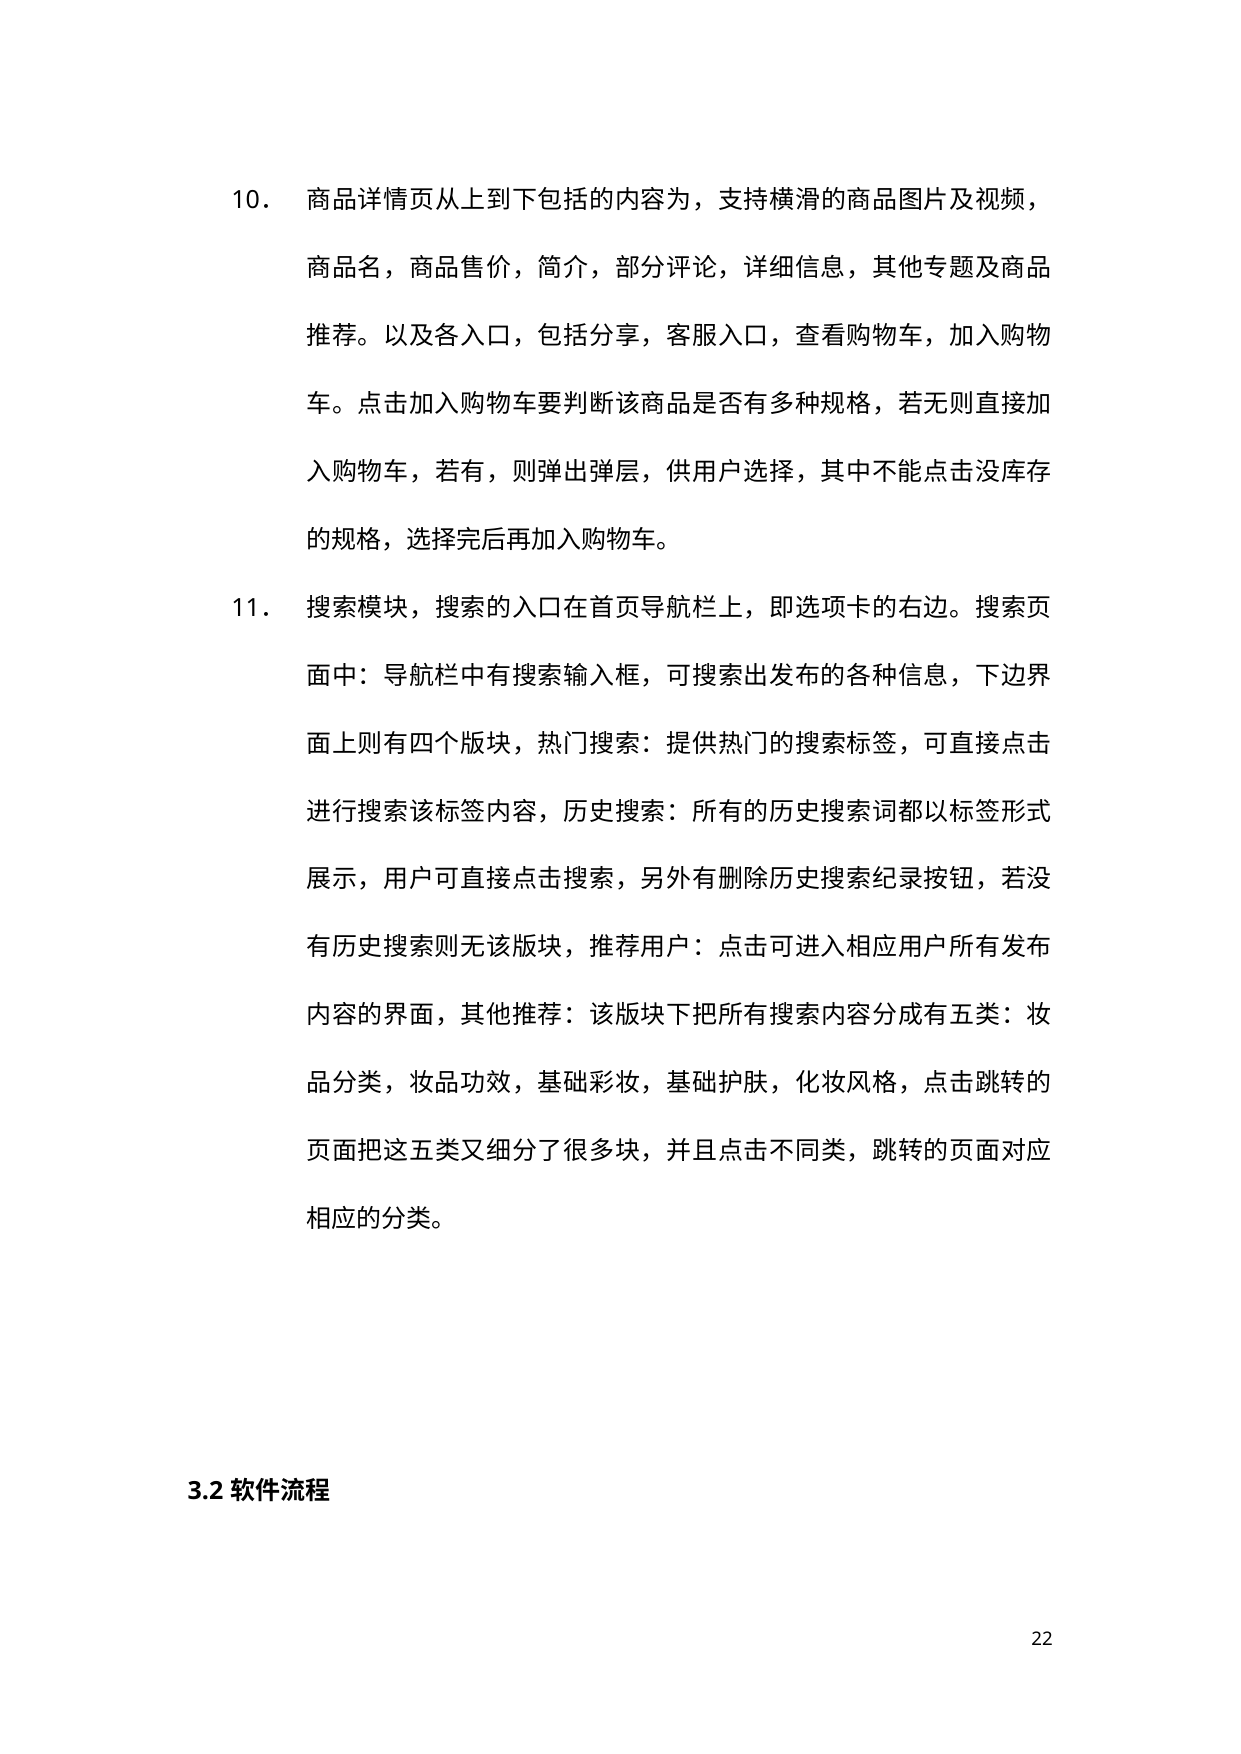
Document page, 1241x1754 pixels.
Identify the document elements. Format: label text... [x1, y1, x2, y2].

text 3.2 软件流程 [187, 1454, 1053, 1522]
list 搜索模块，搜索的入口在首页导航栏上，即选项卡的右边。搜索页面中：导航栏中有搜索输入框，可搜索出发布的各种信息，下边界面上则有四个版块，热门搜索：提供热门的搜索标签，可直接点击进行搜索该标签内容，历史搜索：所有的历史搜索词都以标签形式展示，用户可直接点击搜索，另外有删除历史搜索纪录按钮，若没有历史搜索则无该版块，推荐用户：点击可进入相应用户所有发布内容的界面，其他推荐：该版块下把所有搜索内容分成有五类：妆品分类，妆品功效，基础彩妆，基础护肤，化妆风格，点击跳转的页面把这五类又细分了很多块，并且点击不同类，跳转的页面对应相应的分类。 [231, 571, 1053, 1251]
list 商品详情页从上到下包括的内容为，支持横滑的商品图片及视频，商品名，商品售价，简介，部分评论，详细信息，其他专题及商品推荐。以及各入口，包括分享，客服入口，查看购物车，加入购物车。点击加入购物车要判断该商品是否有多种规格，若无则直接加入购物车，若有，则弹出弹层，供用户选择，其中不能点击没库存的规格，选择完后再加入购物车。 [231, 164, 1053, 571]
